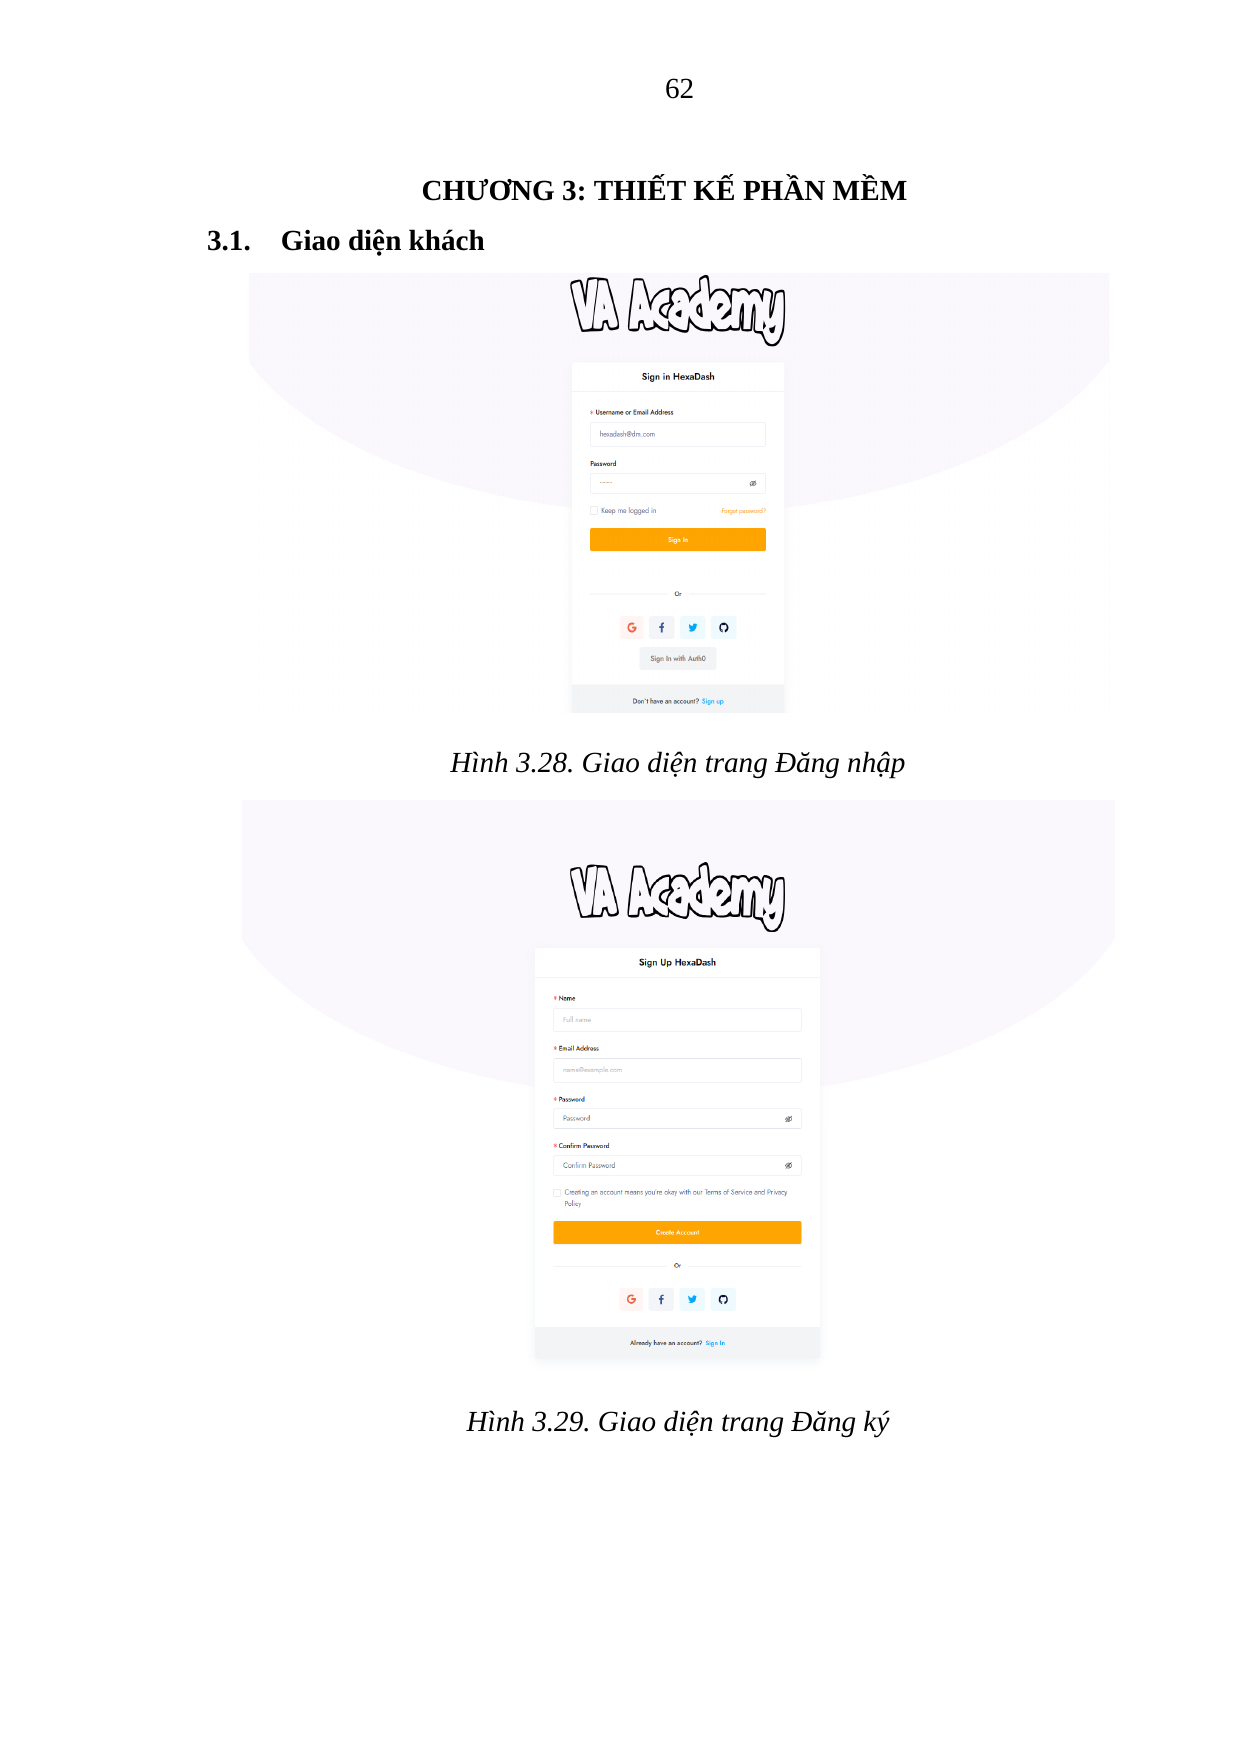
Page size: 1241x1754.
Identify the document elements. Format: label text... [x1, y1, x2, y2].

picture [241, 800, 1117, 1371]
subtitle THIẾT KẾ PHẦN MỀM [207, 173, 1122, 206]
picture [248, 273, 1110, 713]
subtitle Giao diện khách [207, 223, 1122, 257]
